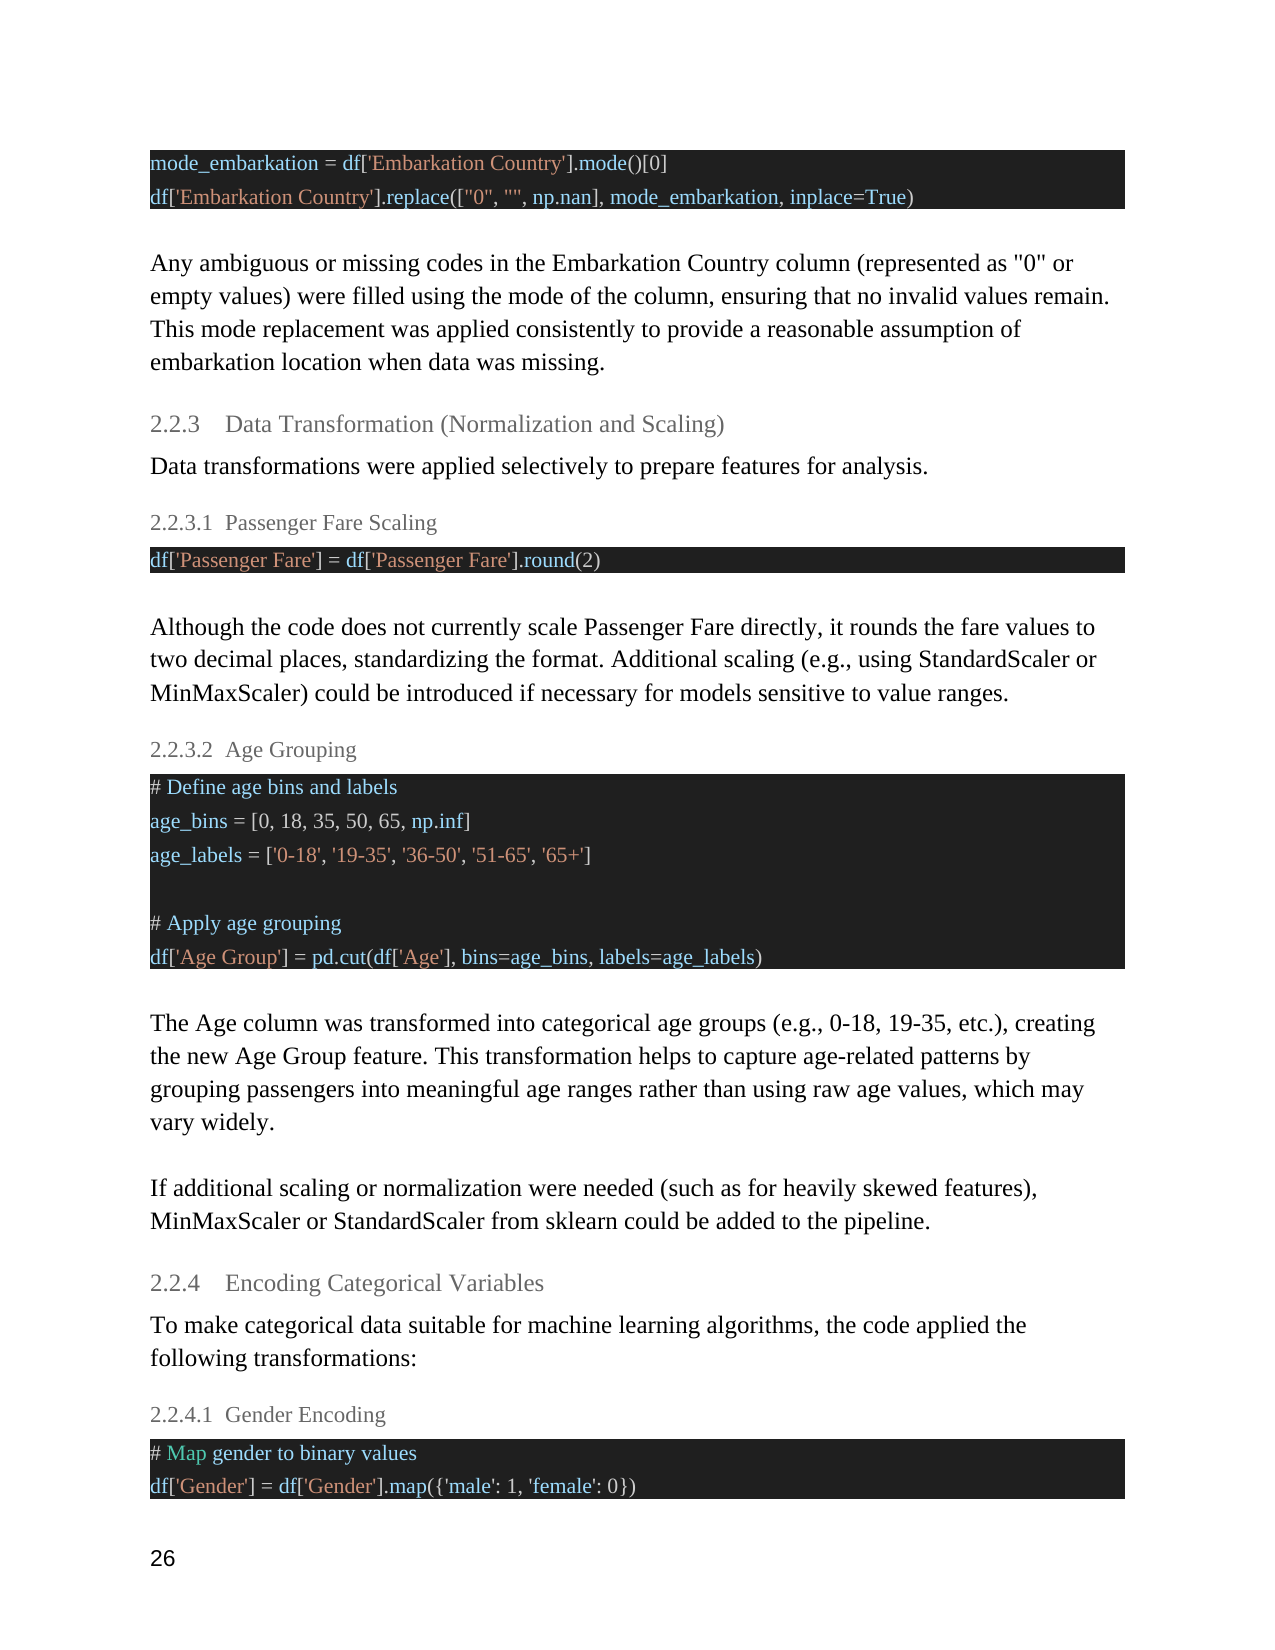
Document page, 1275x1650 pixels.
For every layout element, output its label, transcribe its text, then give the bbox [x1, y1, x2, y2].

text df['Embarkation Country'].replace(["0", "", np.nan], mode_embarkation, inplace=True) [150, 184, 1125, 209]
text To make categorical data suitable for machine learning algorithms, the code applied the following transformations: [150, 1310, 1125, 1372]
text age_labels = ['0-18', '19-35', '36-50', '51-65', '65+'] [150, 842, 1125, 867]
text Although the code does not currently scale Passenger Fare directly, it rounds the fare values to two decimal places, standardizing the format. Additional scaling (e.g., using StandardScaler or MinMaxScaler) could be introduced if necessary for models sensitive to value ranges. [150, 612, 1125, 706]
text # Define age bins and labels [150, 774, 1125, 799]
subtitle 2.2.3 Data Transformation (Normalization and Scaling) [150, 409, 1125, 438]
text df['Age Group'] = pd.cut(df['Age'], bins=age_bins, labels=age_labels) [150, 944, 1125, 969]
subtitle 2.2.4 Encoding Categorical Variables [150, 1268, 1125, 1297]
text age_bins = [0, 18, 35, 50, 65, np.inf] [150, 808, 1125, 833]
subtitle 2.2.3.1 Passenger Fare Scaling [150, 509, 1125, 535]
text df['Passenger Fare'] = df['Passenger Fare'].round(2) [150, 547, 1125, 573]
text mode_embarkation = df['Embarkation Country'].mode()[0] [150, 150, 1125, 175]
text Data transformations were applied selectively to prepare features for analysis. [150, 451, 1125, 479]
text # Map gender to binary values [150, 1439, 1125, 1465]
text Any ambiguous or missing codes in the Embarkation Country column (represented as "0" or empty values) were filled using the mode of the column, ensuring that no invalid values remain. This mode replacement was applied consistently to provide a reasonable assumption of embarkation location when data was missing. [150, 248, 1125, 376]
text # Apply age grouping [150, 910, 1125, 935]
subtitle 2.2.4.1 Gender Encoding [150, 1401, 1125, 1427]
text If additional scaling or normalization were needed (such as for heavily skewed features), MinMaxScaler or StandardScaler from sklearn could be added to the pipeline. [150, 1173, 1125, 1235]
subtitle 2.2.3.2 Age Grouping [150, 736, 1125, 762]
text The Age column was transformed into categorical age groups (e.g., 0-18, 19-35, etc.), creating the new Age Group feature. This transformation helps to capture age-related patterns by grouping passengers into meaningful age ranges rather than using raw age values, which may vary widely. [150, 1008, 1125, 1136]
text df['Gender'] = df['Gender'].map({'male': 1, 'female': 0}) [150, 1473, 1125, 1499]
